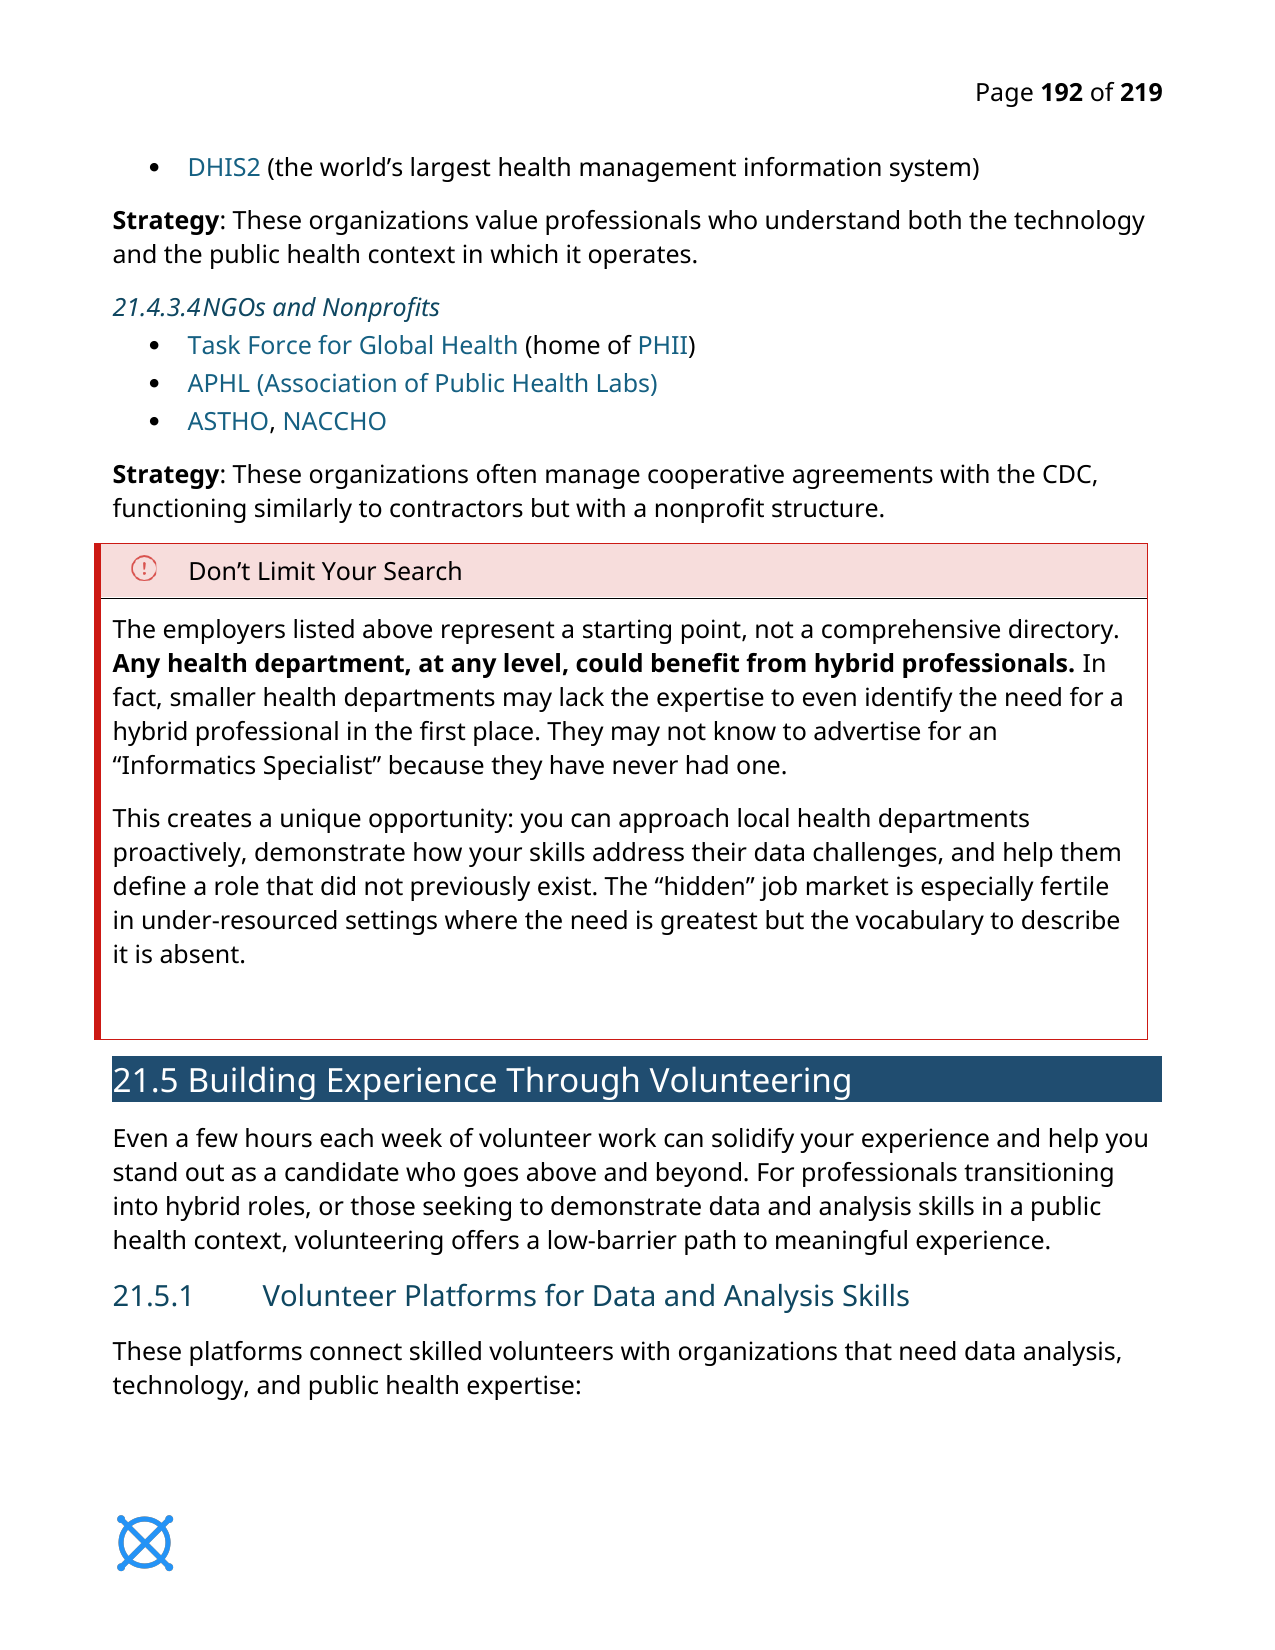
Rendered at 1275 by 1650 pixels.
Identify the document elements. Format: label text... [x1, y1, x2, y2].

text Even a few hours each week of volunteer work can solidify your experience and help you stand out as a candidate who goes above and beyond. For professionals transitioning into hybrid roles, or those seeking to demonstrate data and analysis skills in a public health context, volunteering offers a low-barrier path to meaningful experience. [112, 1121, 1162, 1257]
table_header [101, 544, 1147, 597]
subtitle Building Experience Through Volunteering [112, 1056, 1162, 1102]
picture [131, 555, 157, 581]
list ASTHO, NACCHO [150, 403, 1162, 438]
subtitle NGOs and Nonprofits [112, 290, 1162, 324]
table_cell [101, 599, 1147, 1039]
picture [112, 1511, 177, 1575]
text Strategy: These organizations often manage cooperative agreements with the CDC, functioning similarly to contractors but with a nonprofit structure. [112, 456, 1162, 524]
list DHIS2 (the world’s largest health management information system) [150, 150, 1162, 184]
list Task Force for Global Health (home of PHII) [150, 328, 1162, 362]
list APHL (Association of Public Health Labs) [150, 366, 1162, 400]
subtitle Volunteer Platforms for Data and Analysis Skills [112, 1276, 1162, 1315]
text Strategy: These organizations value professionals who understand both the technology and the public health context in which it operates. [112, 203, 1162, 271]
text These platforms connect skilled volunteers with organizations that need data analysis, technology, and public health expertise: [112, 1334, 1162, 1402]
